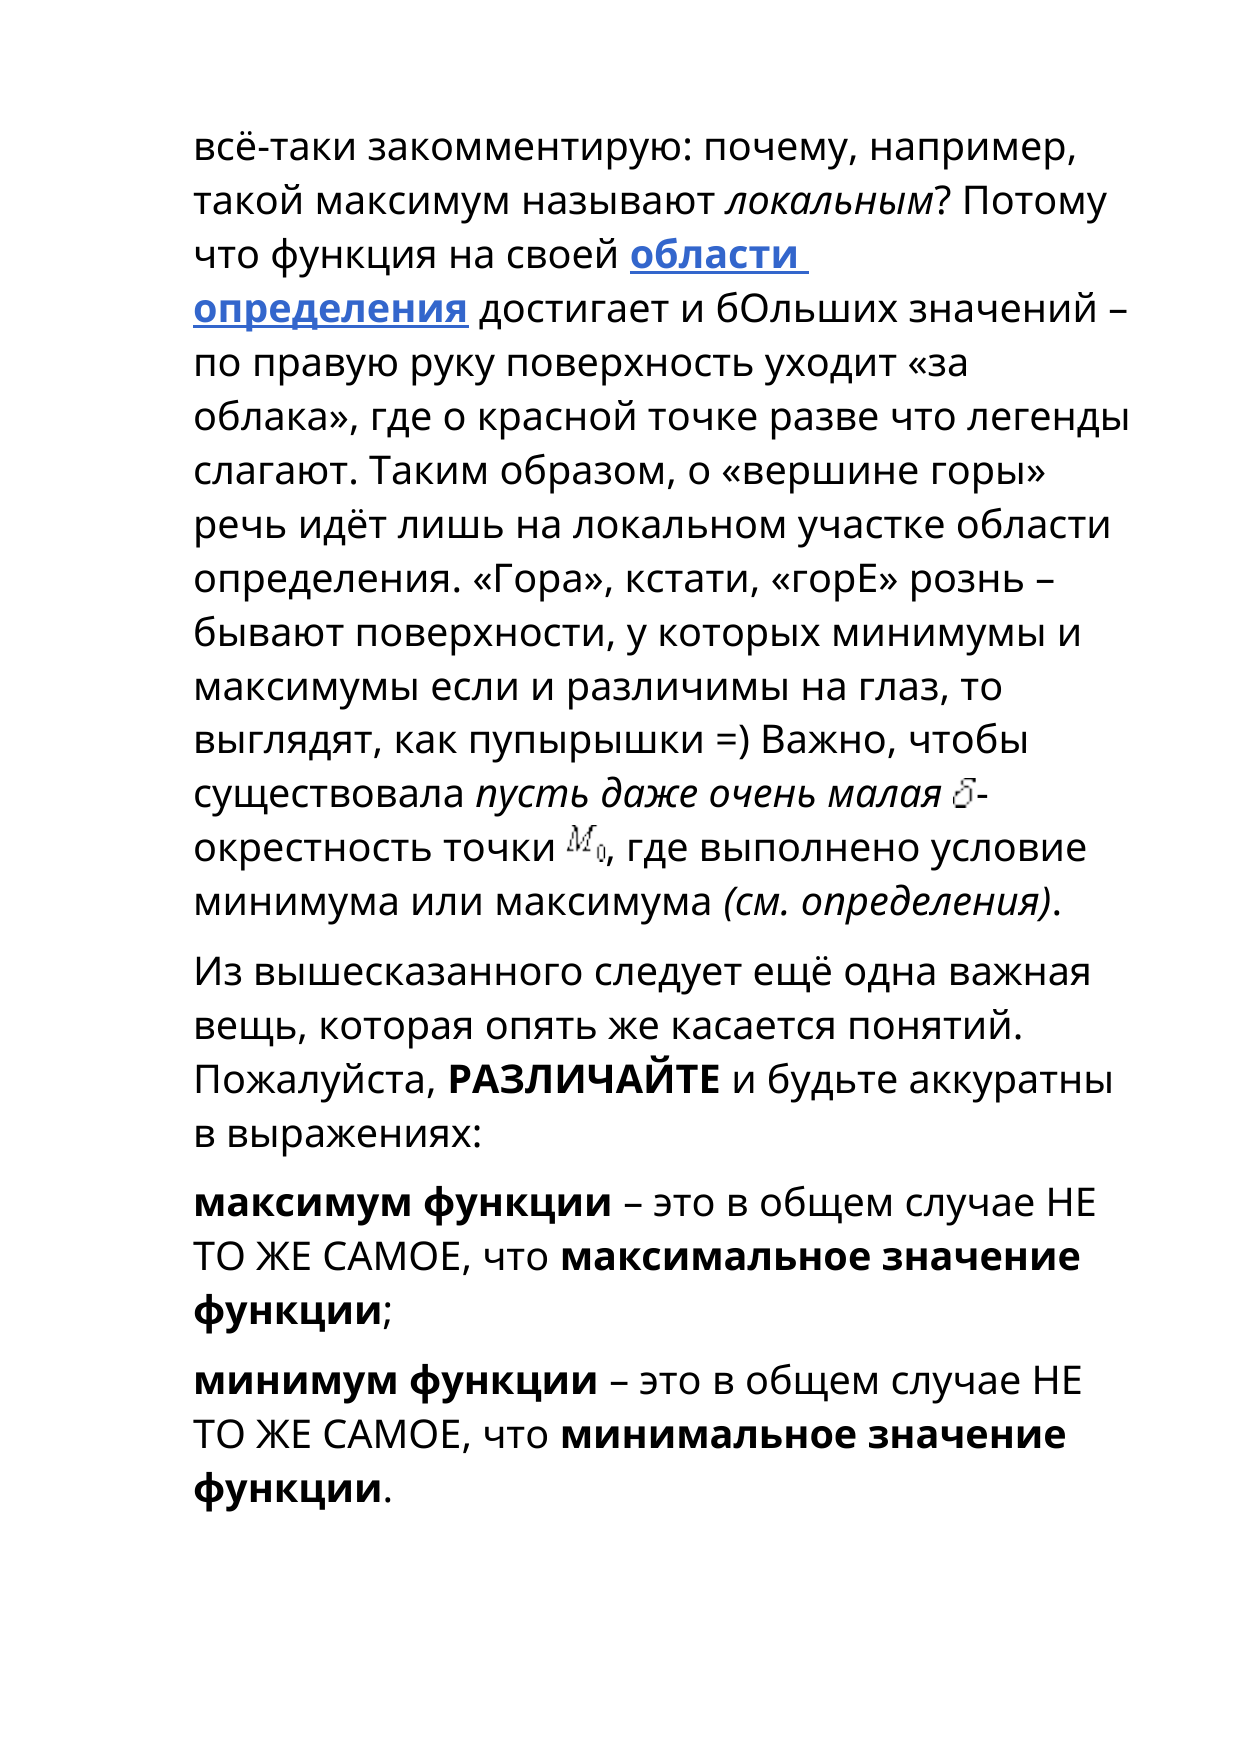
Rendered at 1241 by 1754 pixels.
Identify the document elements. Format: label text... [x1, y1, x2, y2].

text Из вышесказанного следует ещё одна важная вещь, которая опять же касается понятий. Пожалуйста, РАЗЛИЧАЙТЕ и будьте аккуратны в выражениях: [193, 943, 1136, 1159]
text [193, 118, 1136, 927]
text минимум функции – это в общем случае НЕ ТО ЖЕ САМОЕ, что минимальное значение функции. [193, 1352, 1136, 1514]
picture [566, 825, 606, 862]
picture [953, 778, 976, 808]
text максимум функции – это в общем случае НЕ ТО ЖЕ САМОЕ, что максимальное значение функции; [193, 1174, 1136, 1336]
